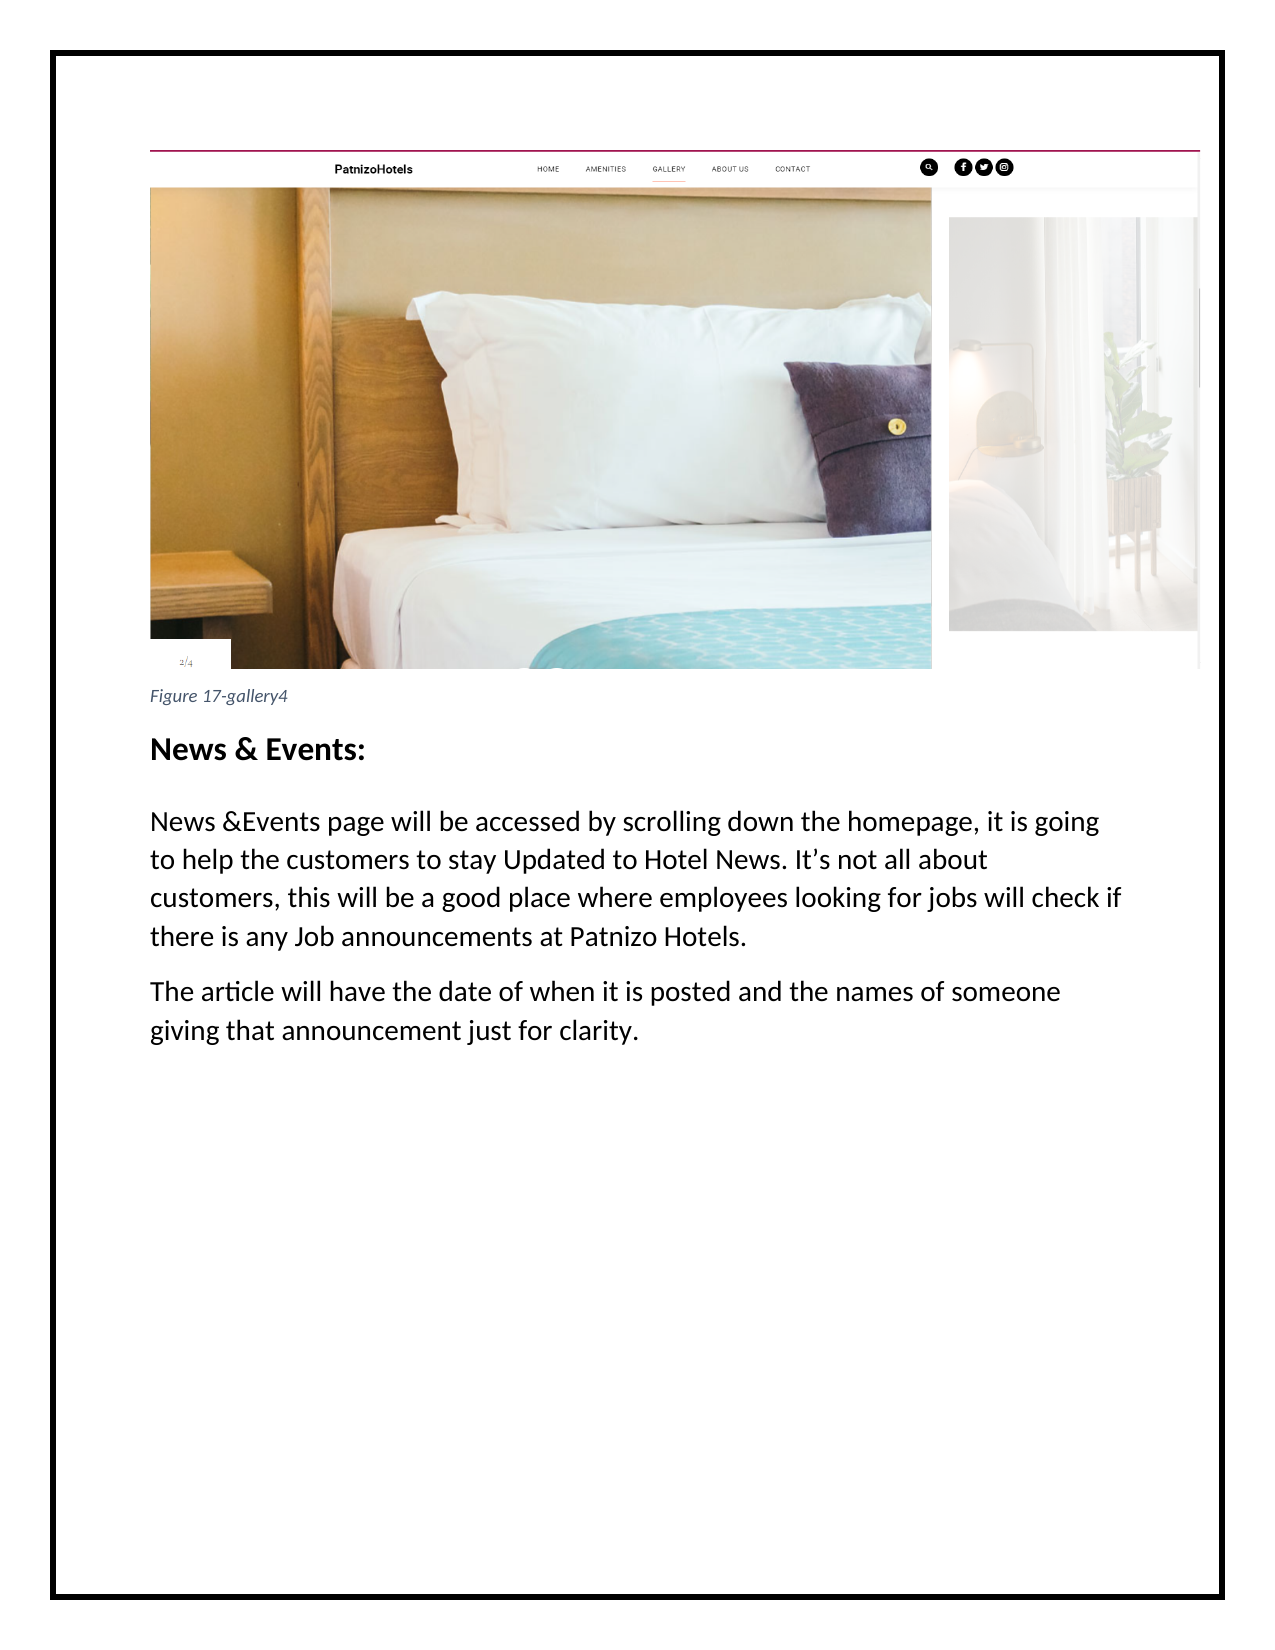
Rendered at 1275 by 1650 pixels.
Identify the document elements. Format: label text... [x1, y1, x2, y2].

text The article will have the date of when it is posted and the names of someone giving that announcement just for clarity. [150, 973, 1125, 1047]
text News &Events page will be accessed by scrolling down the homepage, it is going to help the customers to stay Updated to Hotel News. It’s not all about customers, this will be a good place where employees looking for jobs will check if there is any Job announcements at Patnizo Hotels. [150, 803, 1125, 954]
text Figure 17-gallery4 [150, 684, 1125, 707]
subtitle News & Events: [150, 727, 1125, 768]
picture [150, 150, 1200, 669]
